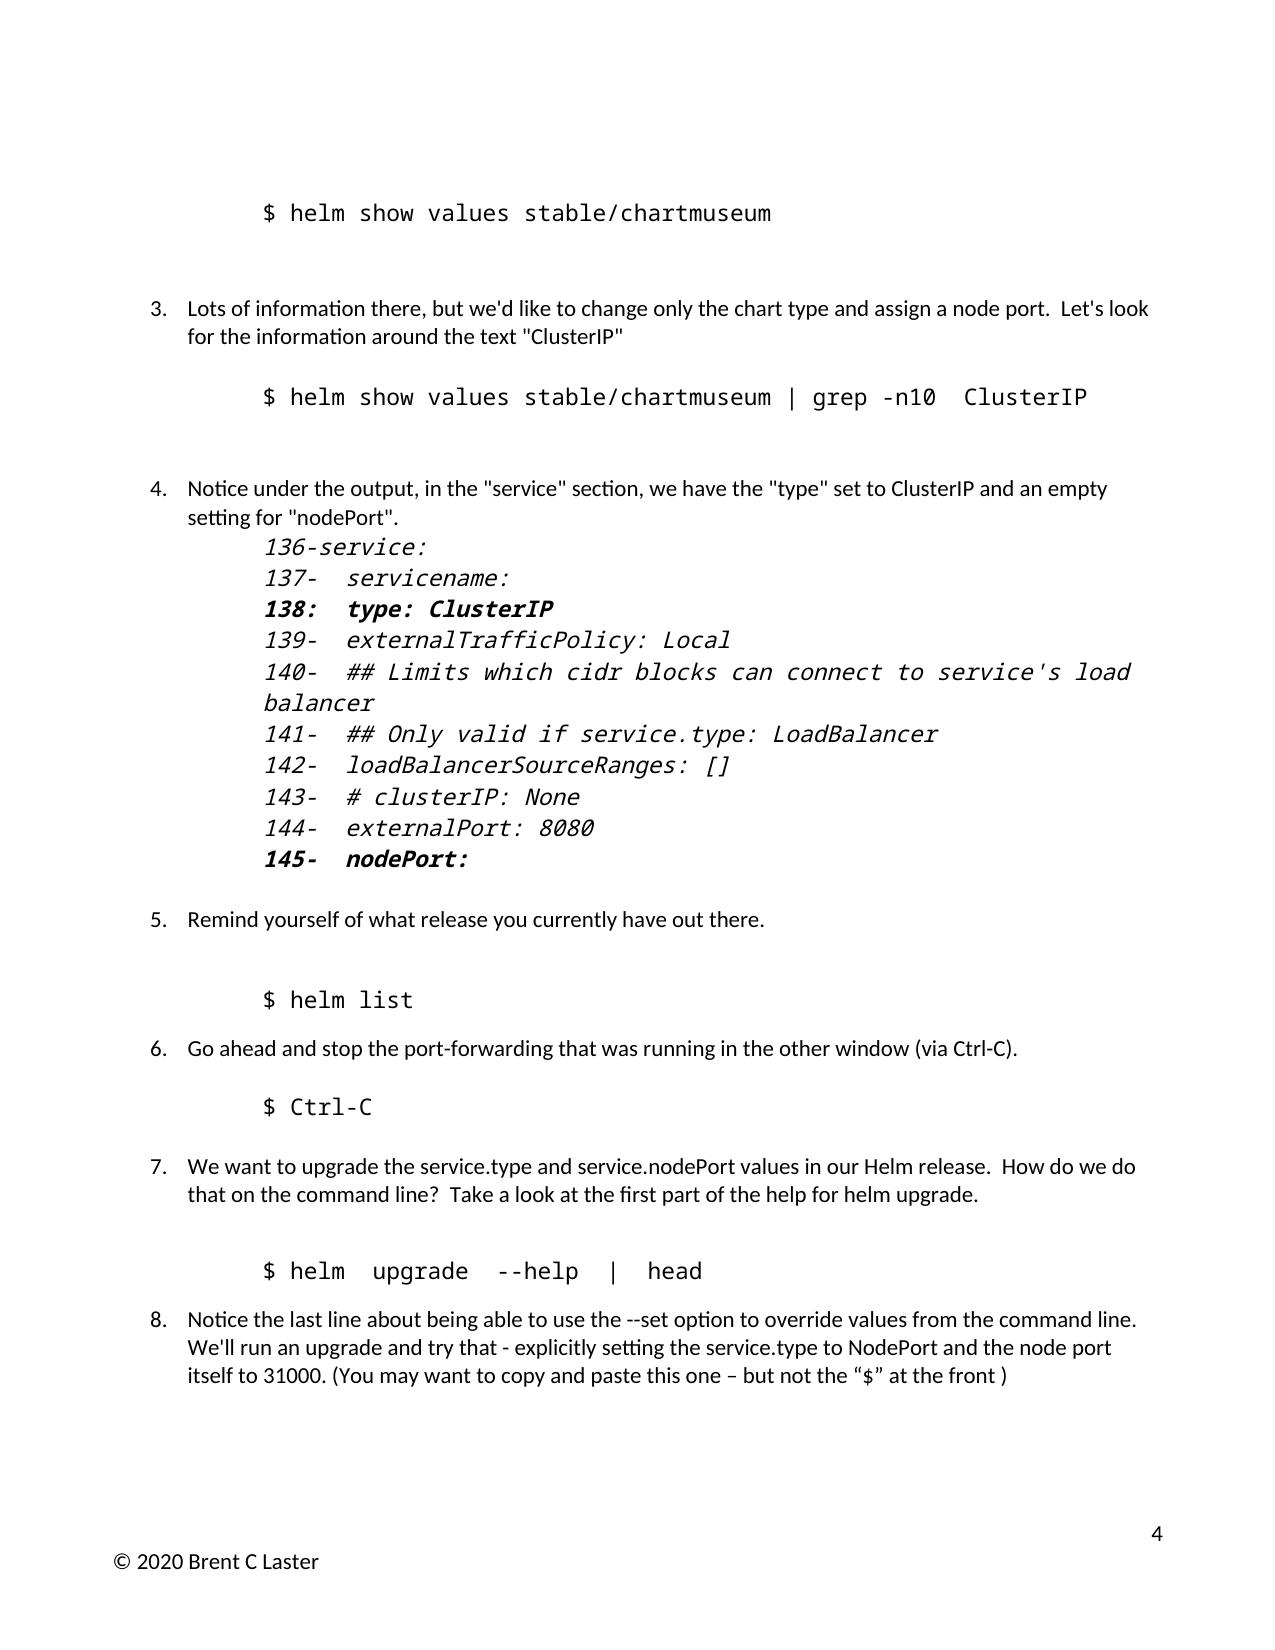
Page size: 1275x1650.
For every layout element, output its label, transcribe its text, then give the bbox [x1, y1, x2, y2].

text 144- externalPort: 8080 [262, 812, 1162, 843]
text 139- externalTrafficPolicy: Local [262, 624, 1162, 656]
text $ helm show values stable/chartmuseum [262, 197, 1162, 228]
list Remind yourself of what release you currently have out there. [150, 906, 1162, 934]
text 142- loadBalancerSourceRanges: [] [262, 749, 1162, 781]
list Go ahead and stop the port-forwarding that was running in the other window (via Ctrl-C). [150, 1034, 1162, 1062]
text $ helm list [262, 984, 1162, 1015]
list Notice under the output, in the "service" section, we have the "type" set to ClusterIP and an empty setting for "nodePort". [150, 474, 1162, 531]
text 138: type: ClusterIP [262, 593, 1162, 624]
list Notice the last line about being able to use the --set option to override values from the command line. We'll run an upgrade and try that - explicitly setting the service.type to NodePort and the node port itself to 31000. (You may want to copy and paste this one – but not the “$” at the front ) [150, 1305, 1162, 1389]
text $ Ctrl-C [262, 1091, 1162, 1122]
text 141- ## Only valid if service.type: LoadBalancer [262, 718, 1162, 749]
text 143- # clusterIP: None [262, 781, 1162, 812]
text 145- nodePort: [262, 843, 1162, 874]
text 140- ## Limits which cidr blocks can connect to service's load balancer [262, 656, 1162, 718]
text $ helm upgrade --help | head [262, 1255, 1162, 1286]
list $ helm show values stable/chartmuseum | grep -n10 ClusterIP [187, 380, 1162, 412]
text 137- servicename: [262, 562, 1162, 593]
list We want to upgrade the service.type and service.nodePort values in our Helm release. How do we do that on the command line? Take a look at the first part of the help for helm upgrade. [150, 1152, 1162, 1208]
text 136-service: [262, 531, 1162, 562]
list Lots of information there, but we'd like to change only the chart type and assign a node port. Let's look for the information around the text "ClusterIP" [150, 294, 1162, 350]
